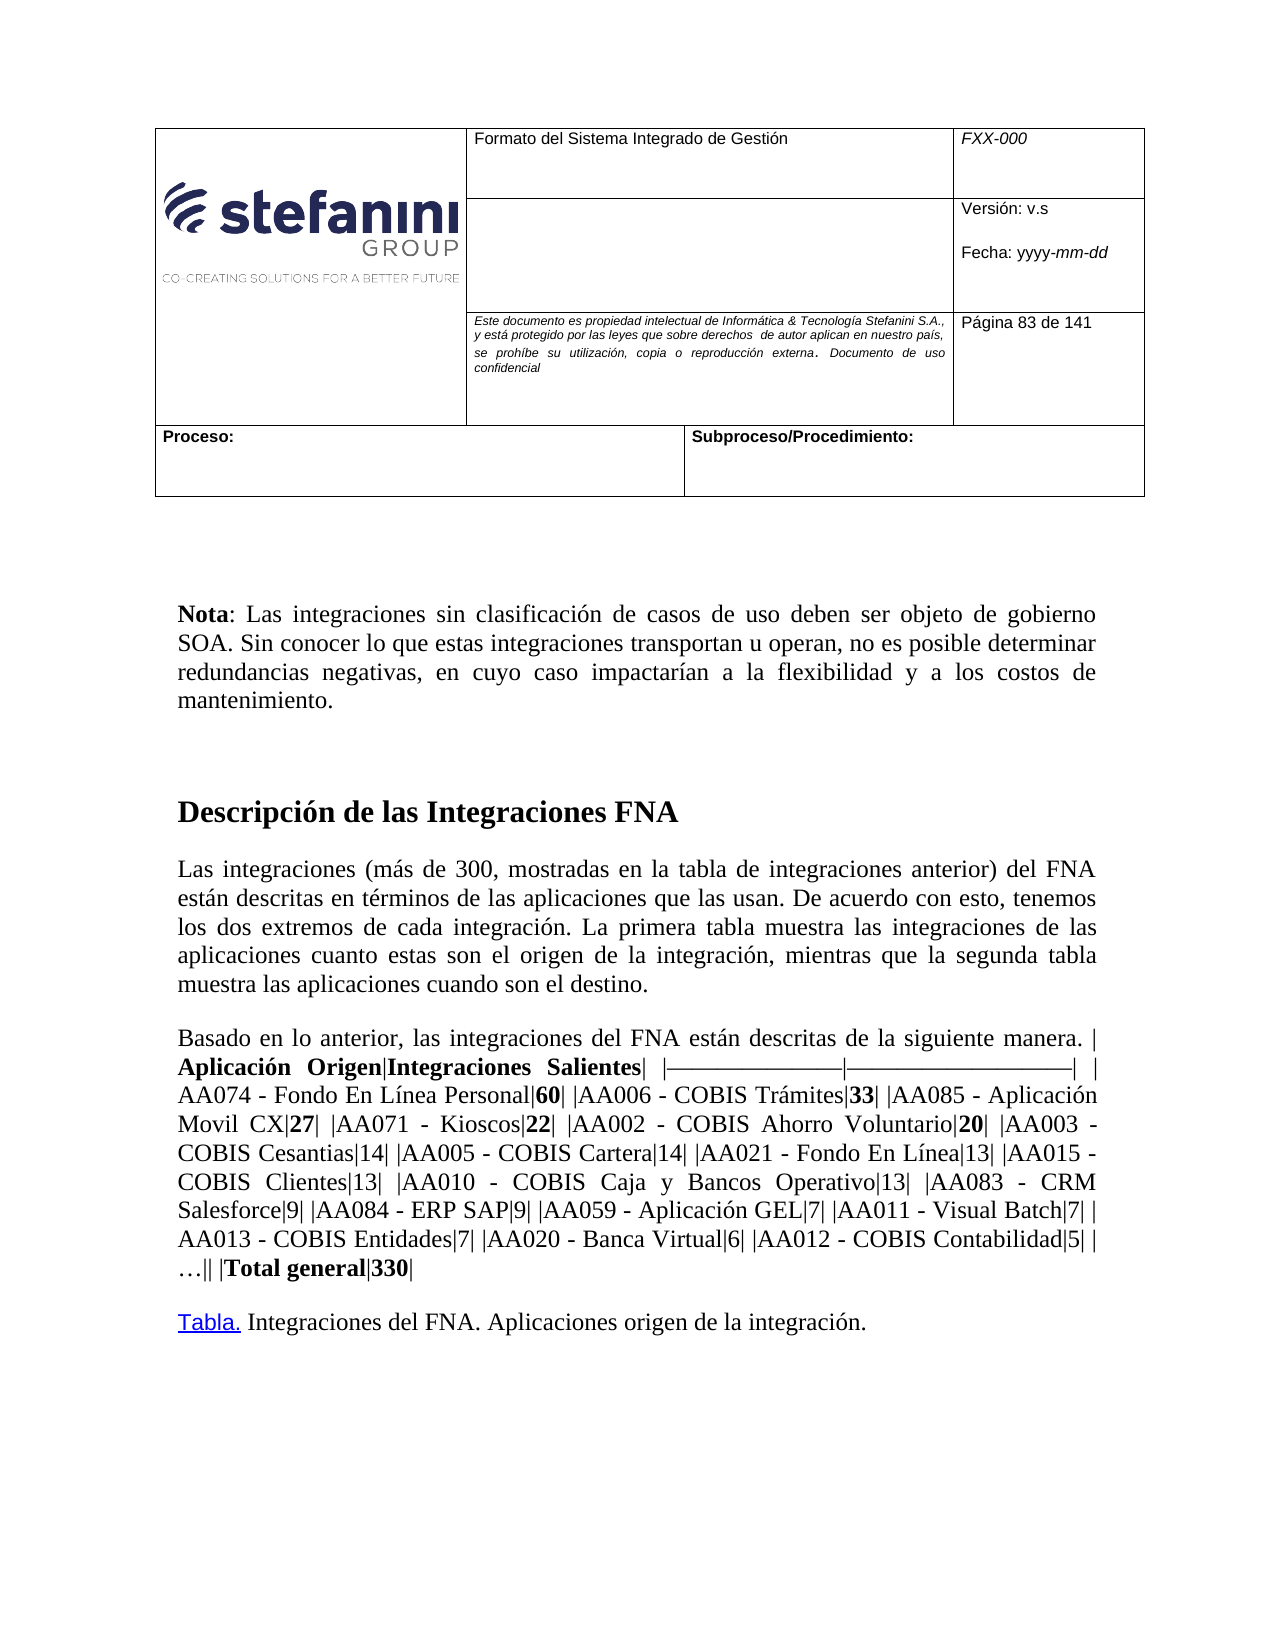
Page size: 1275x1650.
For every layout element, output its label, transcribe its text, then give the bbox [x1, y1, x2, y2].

text Nota: Las integraciones sin clasificación de casos de uso deben ser objeto de gobierno SOA. Sin conocer lo que estas integraciones transportan u operan, no es posible determinar redundancias negativas, en cuyo caso impactarían a la flexibilidad y a los costos de mantenimiento. [177, 599, 1098, 714]
text Tabla. Integraciones del FNA. Aplicaciones origen de la integración. [177, 1307, 1098, 1335]
picture [162, 182, 460, 286]
subtitle Descripción de las Integraciones FNA [177, 793, 1098, 829]
text Basado en lo anterior, las integraciones del FNA están descritas de la siguiente manera. |Aplicación Origen|Integraciones Salientes| |———————|—————————| |AA074 - Fondo En Línea Personal|60| |AA006 - COBIS Trámites|33| |AA085 - Aplicación Movil CX|27| |AA071 - Kioscos|22| |AA002 - COBIS Ahorro Voluntario|20| |AA003 - COBIS Cesantias|14| |AA005 - COBIS Cartera|14| |AA021 - Fondo En Línea|13| |AA015 - COBIS Clientes|13| |AA010 - COBIS Caja y Bancos Operativo|13| |AA083 - CRM Salesforce|9| |AA084 - ERP SAP|9| |AA059 - Aplicación GEL|7| |AA011 - Visual Batch|7| |AA013 - COBIS Entidades|7| |AA020 - Banca Virtual|6| |AA012 - COBIS Contabilidad|5| |…|| |Total general|330| [177, 1023, 1098, 1282]
text Las integraciones (más de 300, mostradas en la tabla de integraciones anterior) del FNA están descritas en términos de las aplicaciones que las usan. De acuerdo con esto, tenemos los dos extremos de cada integración. La primera tabla muestra las integraciones de las aplicaciones cuanto estas son el origen de la integración, mientras que la segunda tabla muestra las aplicaciones cuando son el destino. [177, 854, 1098, 998]
